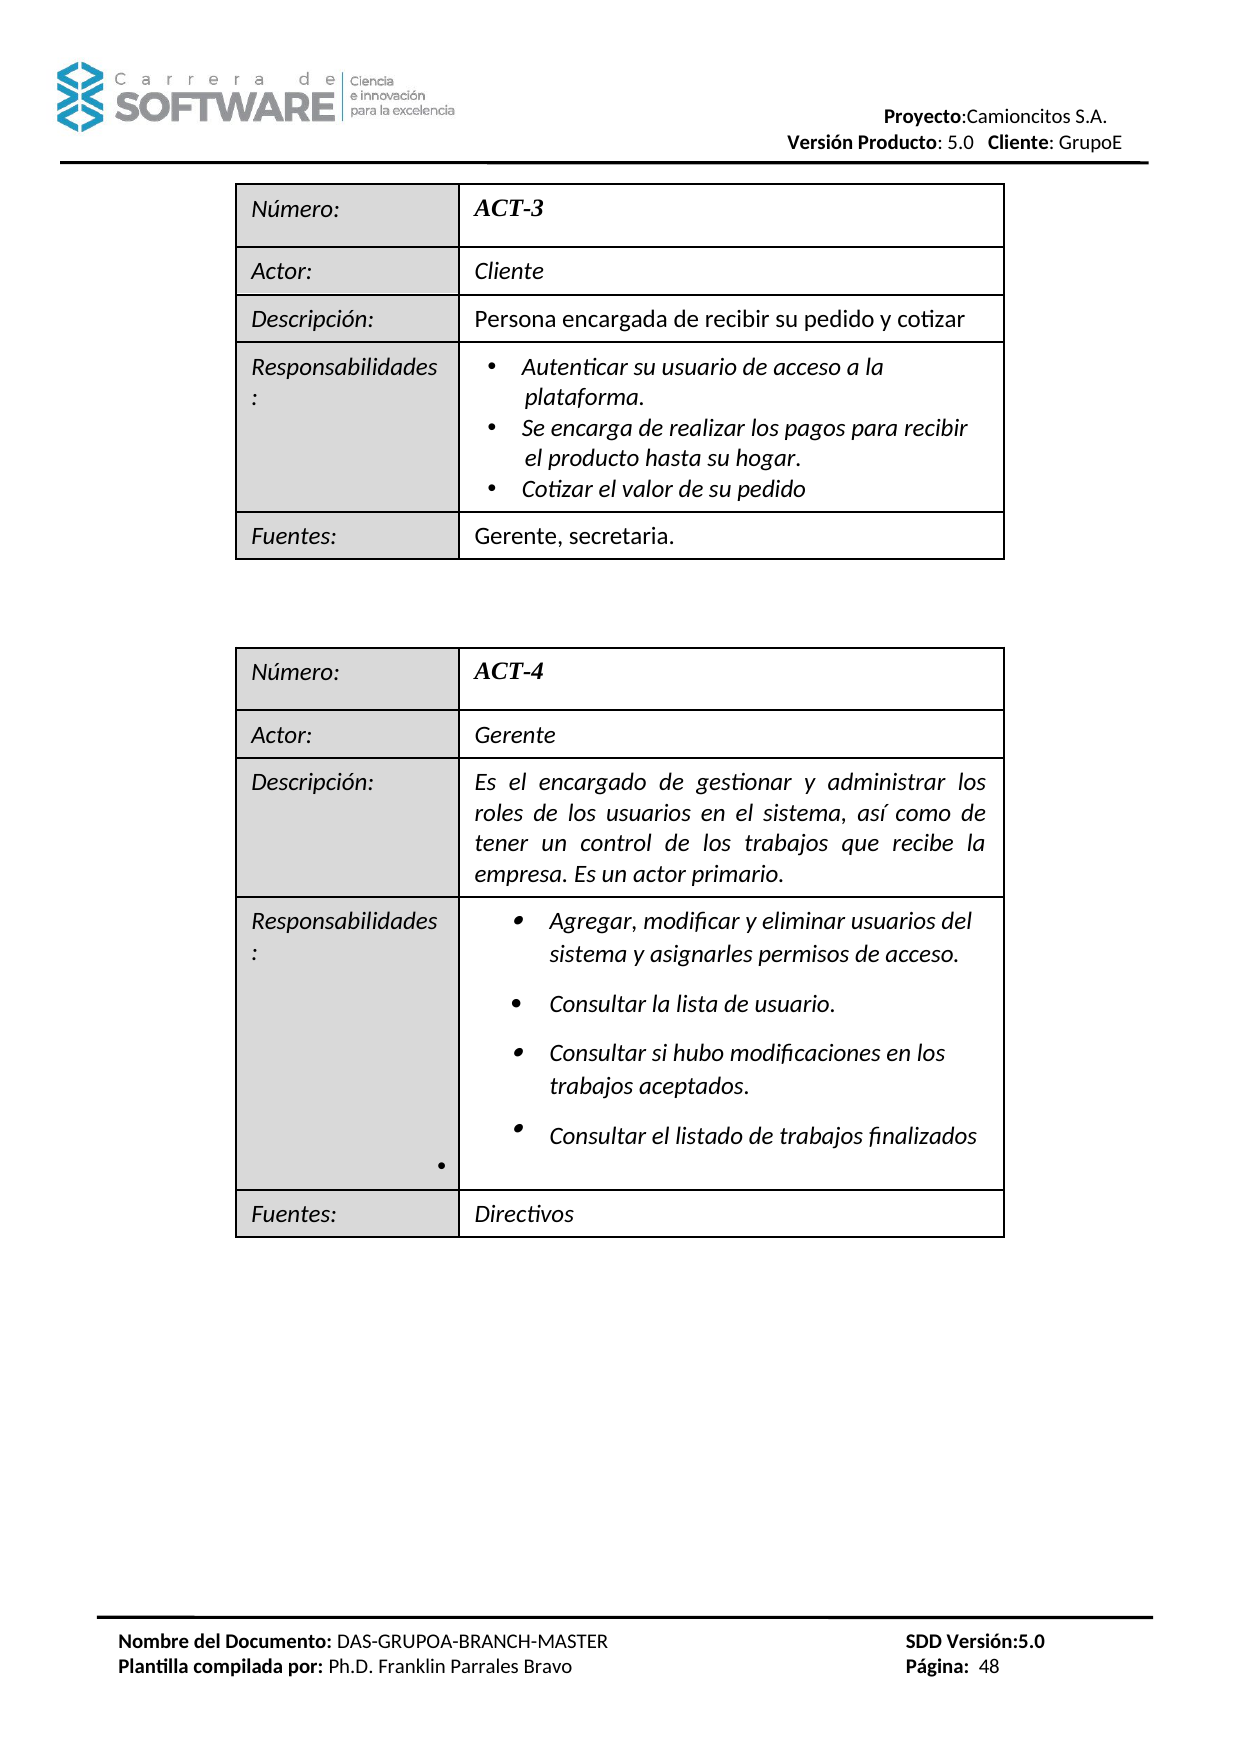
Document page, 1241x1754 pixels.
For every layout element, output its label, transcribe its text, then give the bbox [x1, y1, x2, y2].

table_cell Descripción: [237, 296, 458, 341]
picture [46, 46, 461, 154]
table_cell Gerente [460, 711, 1003, 757]
table_header Número: [237, 649, 458, 709]
table_cell Responsabilidades: [237, 343, 458, 511]
table_header Número: [237, 185, 458, 246]
table_header ACT-4 [460, 649, 1003, 709]
table_cell Fuentes: [237, 1191, 458, 1236]
table_cell Fuentes: [237, 513, 458, 558]
table_cell Directivos [460, 1191, 1003, 1236]
table_cell Autenticar su usuario de acceso a la plataforma. Se encarga de realizar los pagos para recibir el producto hasta su hogar. Cotizar el valor de su pedido [460, 343, 1003, 511]
table_header ACT-3 [460, 185, 1003, 246]
table_cell Es el encargado de gestionar y administrar los roles de los usuarios en el sistema, así como de tener un control de los trabajos que recibe la empresa. Es un actor primario. [460, 759, 1003, 896]
table_cell Actor: [237, 248, 458, 293]
table_cell Persona encargada de recibir su pedido y cotizar [460, 296, 1003, 341]
table_cell Actor: [237, 711, 458, 757]
table_cell Descripción: [237, 759, 458, 896]
table_cell Agregar, modificar y eliminar usuarios del sistema y asignarles permisos de acceso. Consultar la lista de usuario. Consultar si hubo modificaciones en los trabajos aceptados. Consultar el listado de trabajos finalizados [460, 898, 1003, 1189]
table_cell Gerente, secretaria. [460, 513, 1003, 558]
table_cell Cliente [460, 248, 1003, 293]
table_cell Responsabilidades: [237, 898, 458, 1189]
